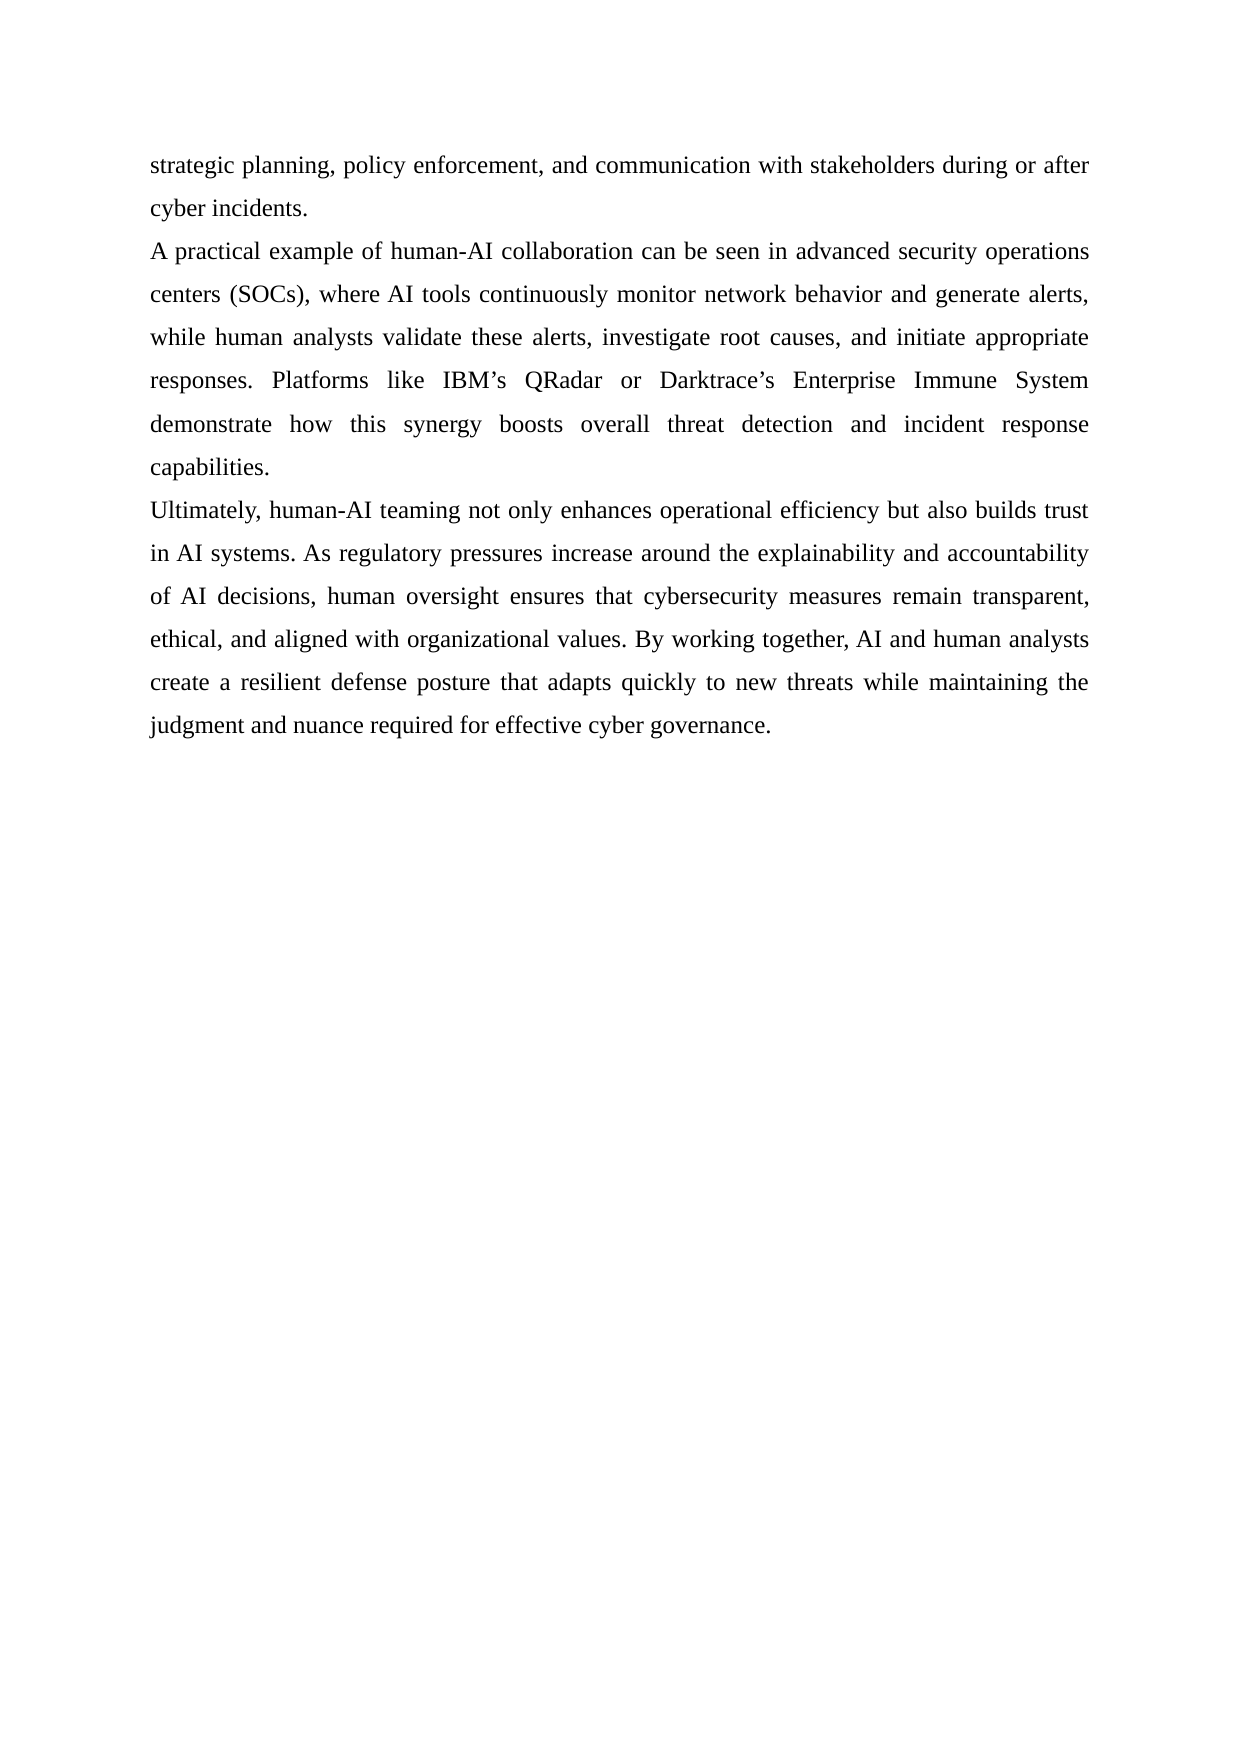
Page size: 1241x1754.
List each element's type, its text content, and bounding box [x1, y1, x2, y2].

text Ultimately, human-AI teaming not only enhances operational efficiency but also builds trust in AI systems. As regulatory pressures increase around the explainability and accountability of AI decisions, human oversight ensures that cybersecurity measures remain transparent, ethical, and aligned with organizational values. By working together, AI and human analysts create a resilient defense posture that adapts quickly to new threats while maintaining the judgment and nuance required for effective cyber governance. [150, 495, 1090, 739]
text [150, 150, 1090, 222]
text A practical example of human-AI collaboration can be seen in advanced security operations centers (SOCs), where AI tools continuously monitor network behavior and generate alerts, while human analysts validate these alerts, investigate root causes, and initiate appropriate responses. Platforms like IBM’s QRadar or Darktrace’s Enterprise Immune System demonstrate how this synergy boosts overall threat detection and incident response capabilities. [150, 236, 1090, 481]
